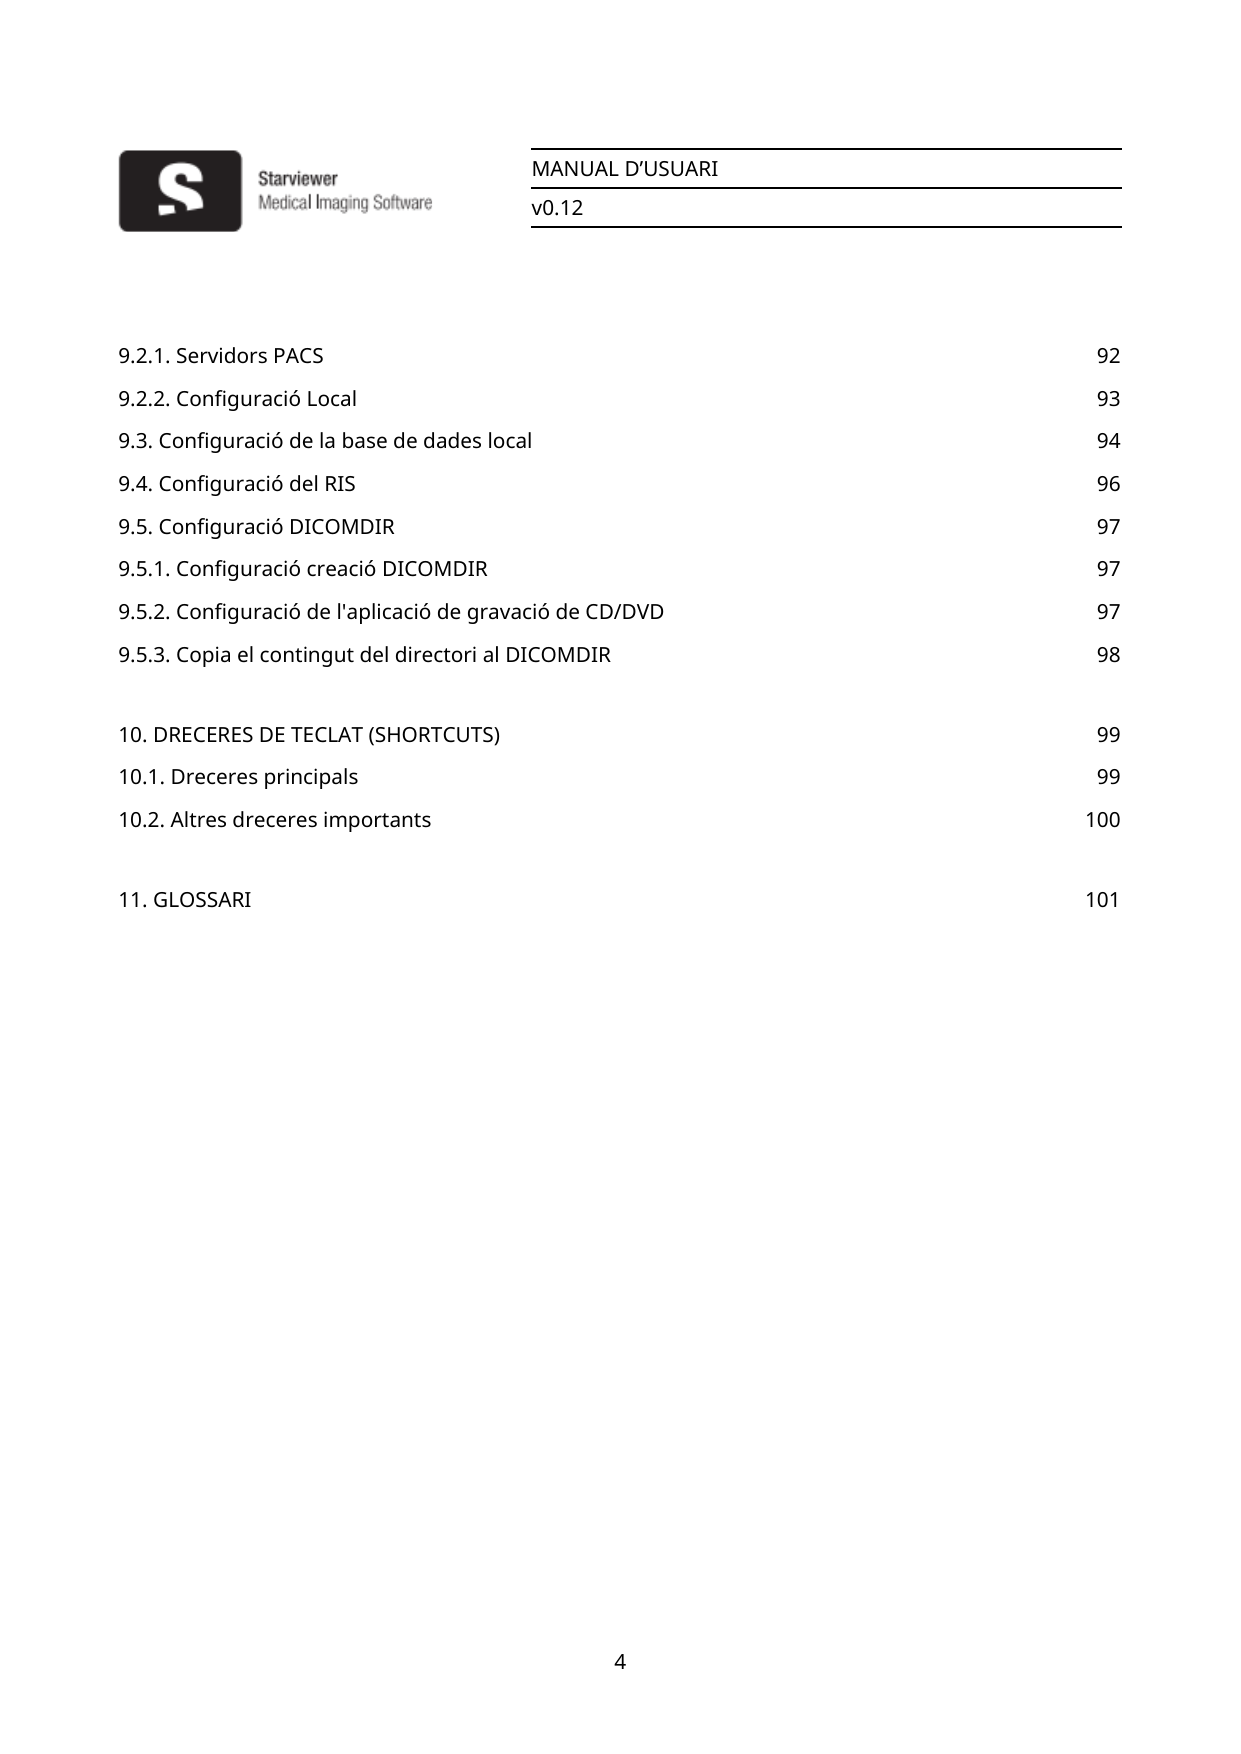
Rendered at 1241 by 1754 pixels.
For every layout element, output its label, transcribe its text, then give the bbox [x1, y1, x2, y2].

text 10.2. Altres dreceres importants 100 [118, 805, 1122, 833]
text 10.1. Dreceres principals 99 [118, 762, 1122, 791]
text 10. Dreceres de teclat (SHORTCUTS) 99 [118, 720, 1122, 748]
text 9.4. Configuració del RIS 96 [118, 469, 1122, 498]
text 9.3. Configuració de la base de dades local 94 [118, 427, 1122, 455]
text 9.5. Configuració DICOMDIR 97 [118, 512, 1122, 540]
text 11. Glossari 101 [118, 885, 1122, 913]
text 9.2.2. Configuració Local 93 [118, 384, 1122, 412]
text 9.5.1. Configuració creació DICOMDIR 97 [118, 554, 1122, 583]
text 9.2.1. Servidors PACS 92 [118, 341, 1122, 370]
text 9.5.2. Configuració de l'aplicació de gravació de CD/DVD 97 [118, 597, 1122, 626]
text 9.5.3. Copia el contingut del directori al DICOMDIR 98 [118, 640, 1122, 668]
